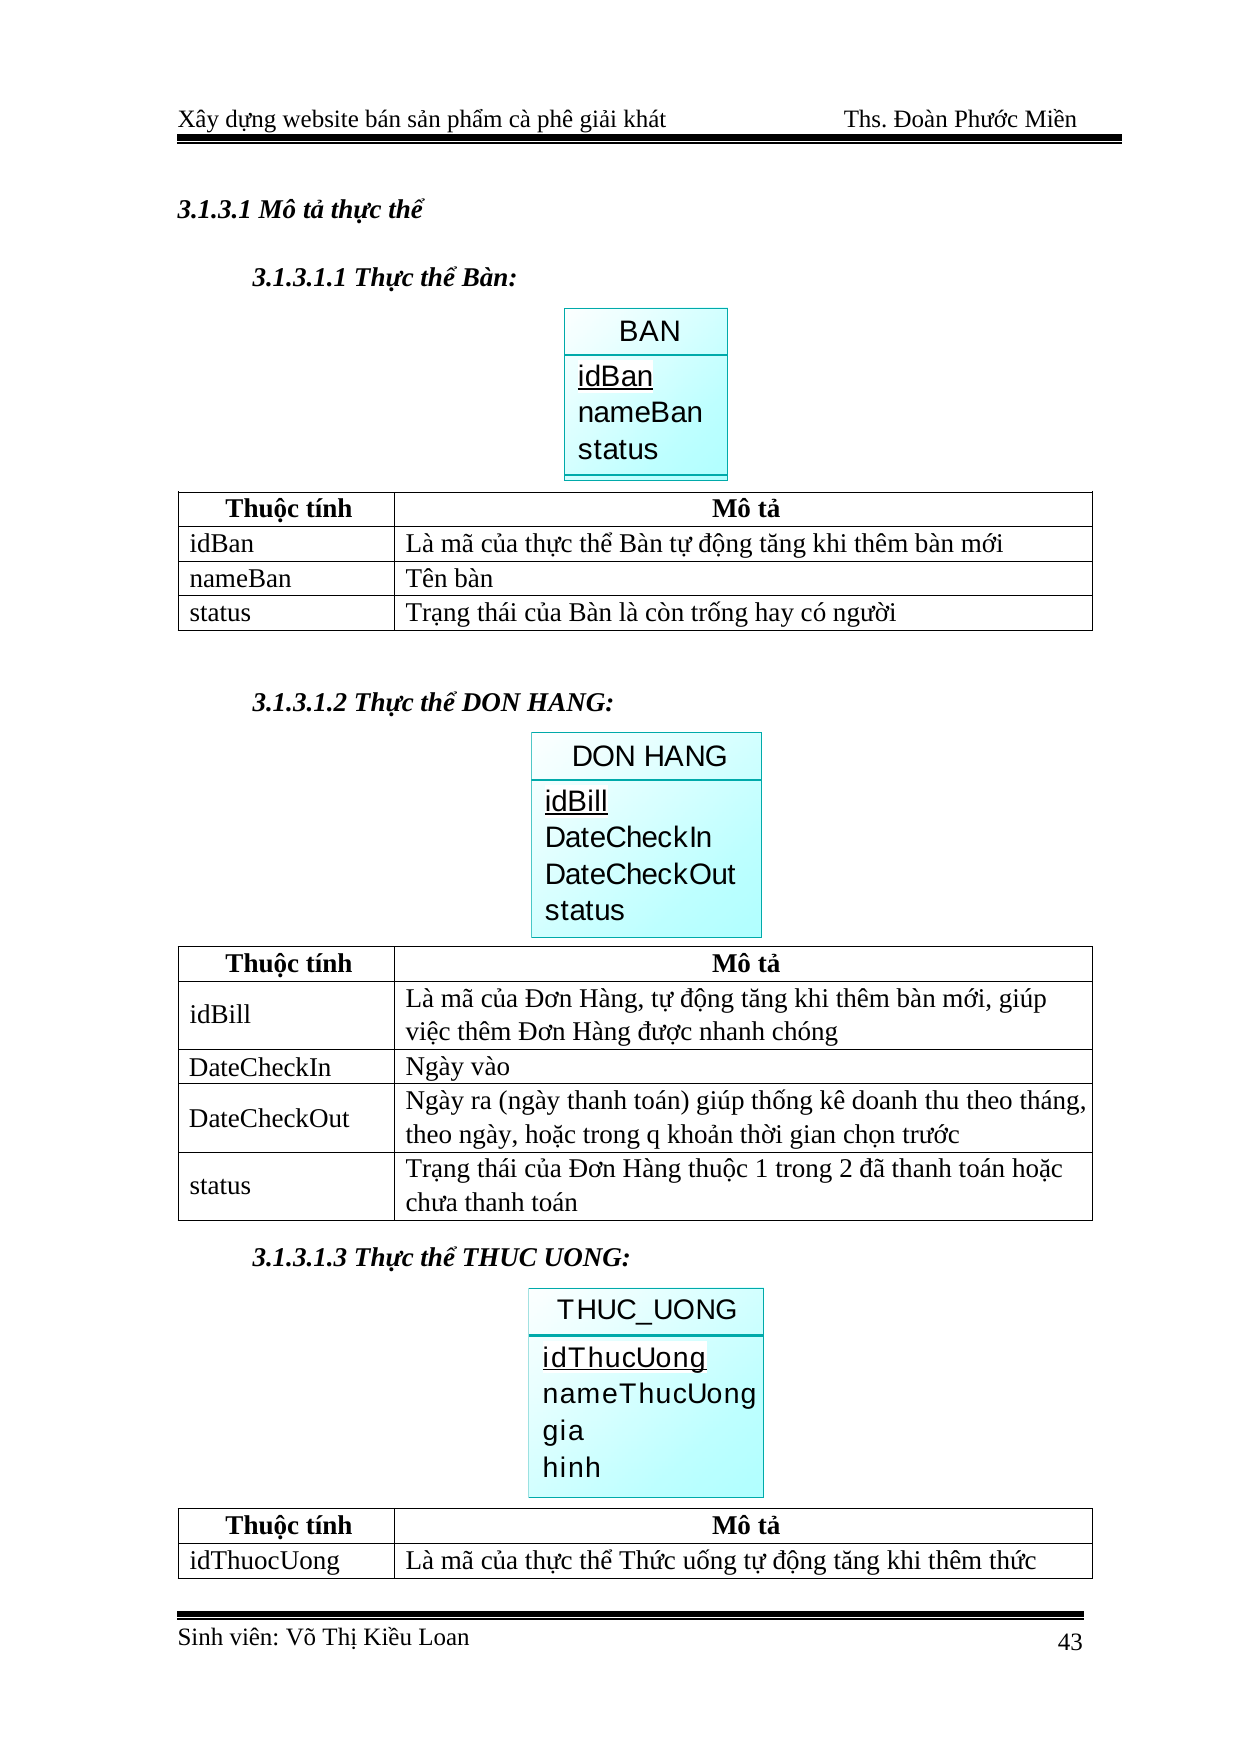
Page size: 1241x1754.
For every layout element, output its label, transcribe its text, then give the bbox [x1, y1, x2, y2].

table_header Thuộc tính [179, 947, 394, 981]
table_cell Ngày ra (ngày thanh toán) giúp thống kê doanh thu theo tháng, theo ngày, hoặc trong q khoản thời gian chọn trước [395, 1084, 1092, 1151]
table_cell idBan [179, 527, 394, 561]
table_cell Tên bàn [395, 562, 1092, 595]
table_header Mô tả [395, 947, 1092, 981]
subtitle 3.1.3.1 Mô tả thực thể [177, 193, 1122, 225]
table_header Mô tả [395, 493, 1092, 526]
table_cell idThuocUong [179, 1544, 394, 1577]
subtitle 3.1.3.1.3 Thực thể THUC UONG: [252, 1241, 1122, 1272]
subtitle 3.1.3.1.1 Thực thể Bàn: [252, 261, 1122, 292]
table_cell Ngày vào [395, 1050, 1092, 1083]
table_header Thuộc tính [179, 1509, 394, 1543]
table_cell Trạng thái của Bàn là còn trống hay có người [395, 596, 1092, 630]
subtitle 3.1.3.1.2 Thực thể DON HANG: [252, 686, 1122, 717]
table_cell status [179, 596, 394, 630]
table_cell DateCheckIn [179, 1050, 394, 1083]
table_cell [395, 1544, 1092, 1577]
table_header Thuộc tính [179, 493, 394, 526]
table_cell Là mã của Đơn Hàng, tự động tăng khi thêm bàn mới, giúp việc thêm Đơn Hàng được nhanh chóng [395, 982, 1092, 1049]
table_cell Trạng thái của Đơn Hàng thuộc 1 trong 2 đã thanh toán hoặc chưa thanh toán [395, 1153, 1092, 1219]
table_header Mô tả [395, 1509, 1092, 1543]
table_cell Là mã của thực thể Bàn tự động tăng khi thêm bàn mới [395, 527, 1092, 561]
table_cell DateCheckOut [179, 1084, 394, 1151]
table_cell nameBan [179, 562, 394, 595]
table_cell status [179, 1153, 394, 1219]
table_cell idBill [179, 982, 394, 1049]
